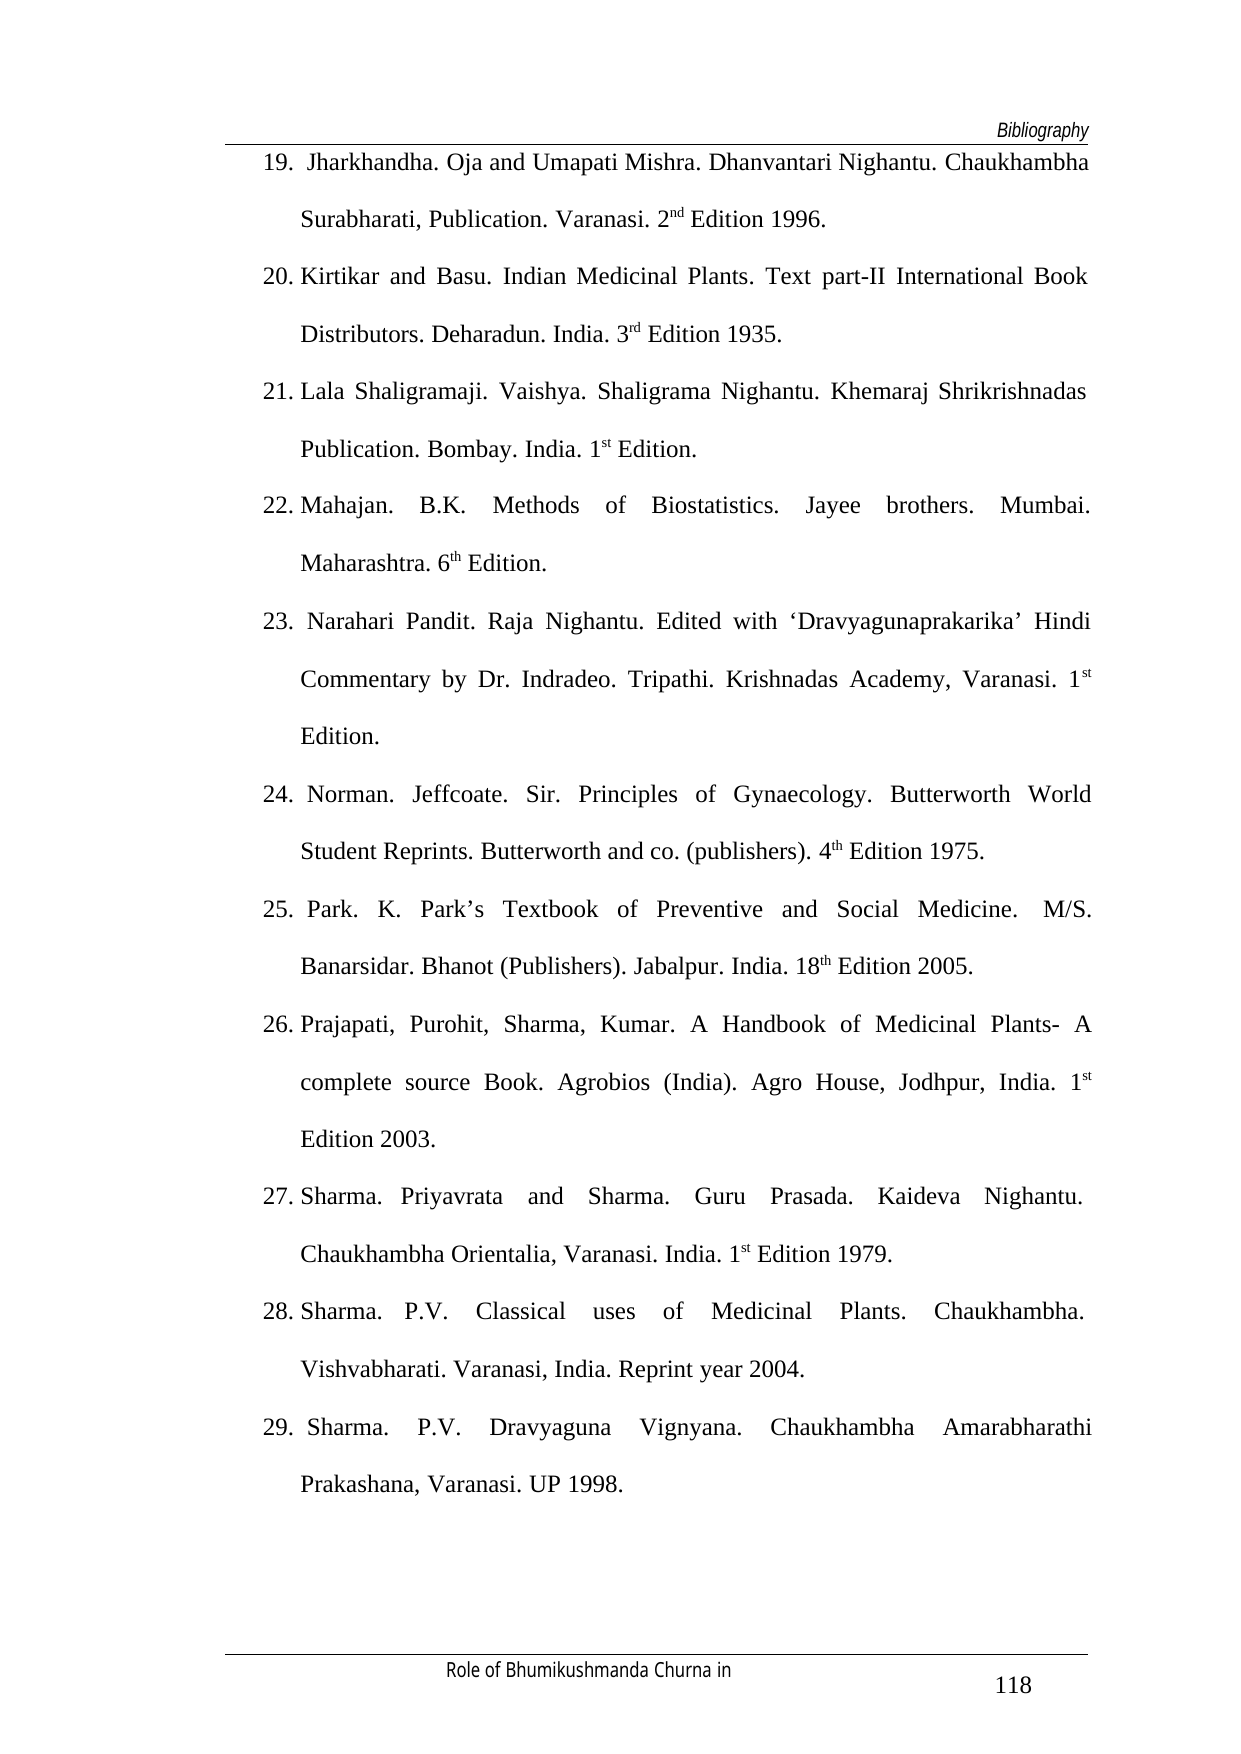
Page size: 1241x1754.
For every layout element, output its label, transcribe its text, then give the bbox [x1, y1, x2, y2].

list Sharma. P.V. Dravyaguna Vignyana. Chaukhambha Amarabharathi Prakashana, Varanasi. UP 1998. [263, 1412, 1092, 1498]
list Sharma. P.V. Classical uses of Medicinal Plants. Chaukhambha. [263, 1296, 1103, 1325]
list Norman. Jeffcoate. Sir. Principles of Gynaecology. Butterworth World Student Reprints. Butterworth and co. (publishers). 4th Edition 1975. [263, 779, 1091, 865]
list Park. K. Park’s Textbook of Preventive and Social Medicine. M/S. Banarsidar. Bhanot (Publishers). Jabalpur. India. 18th Edition 2005. [263, 894, 1092, 980]
list Mahajan. B.K. Methods of Biostatistics. Jayee brothers. Mumbai. [263, 491, 1103, 519]
text Maharashtra. 6th Edition. [300, 548, 1103, 577]
list Narahari Pandit. Raja Nighantu. Edited with ‘Dravyagunaprakarika’ Hindi Commentary by Dr. Indradeo. Tripathi. Krishnadas Academy, Varanasi. 1st Edition. [263, 606, 1092, 750]
text Vishvabharati. Varanasi, India. Reprint year 2004. [300, 1354, 1103, 1382]
list Jharkhandha. Oja and Umapati Mishra. Dhanvantari Nighantu. Chaukhambha Surabharati, Publication. Varanasi. 2nd Edition 1996. [263, 147, 1090, 232]
list Prajapati, Purohit, Sharma, Kumar. A Handbook of Medicinal Plants- A complete source Book. Agrobios (India). Agro House, Jodhpur, India. 1st Edition 2003. [263, 1009, 1092, 1153]
list Sharma. Priyavrata and Sharma. Guru Prasada. Kaideva Nighantu. [263, 1182, 1103, 1210]
text Chaukhambha Orientalia, Varanasi. India. 1st Edition 1979. [300, 1239, 1103, 1267]
list Lala Shaligramaji. Vaishya. Shaligrama Nighantu. Khemaraj Shrikrishnadas Publication. Bombay. India. 1st Edition. [263, 376, 1089, 462]
list Kirtikar and Basu. Indian Medicinal Plants. Text part-II International Book Distributors. Deharadun. India. 3rd Edition 1935. [263, 261, 1090, 347]
